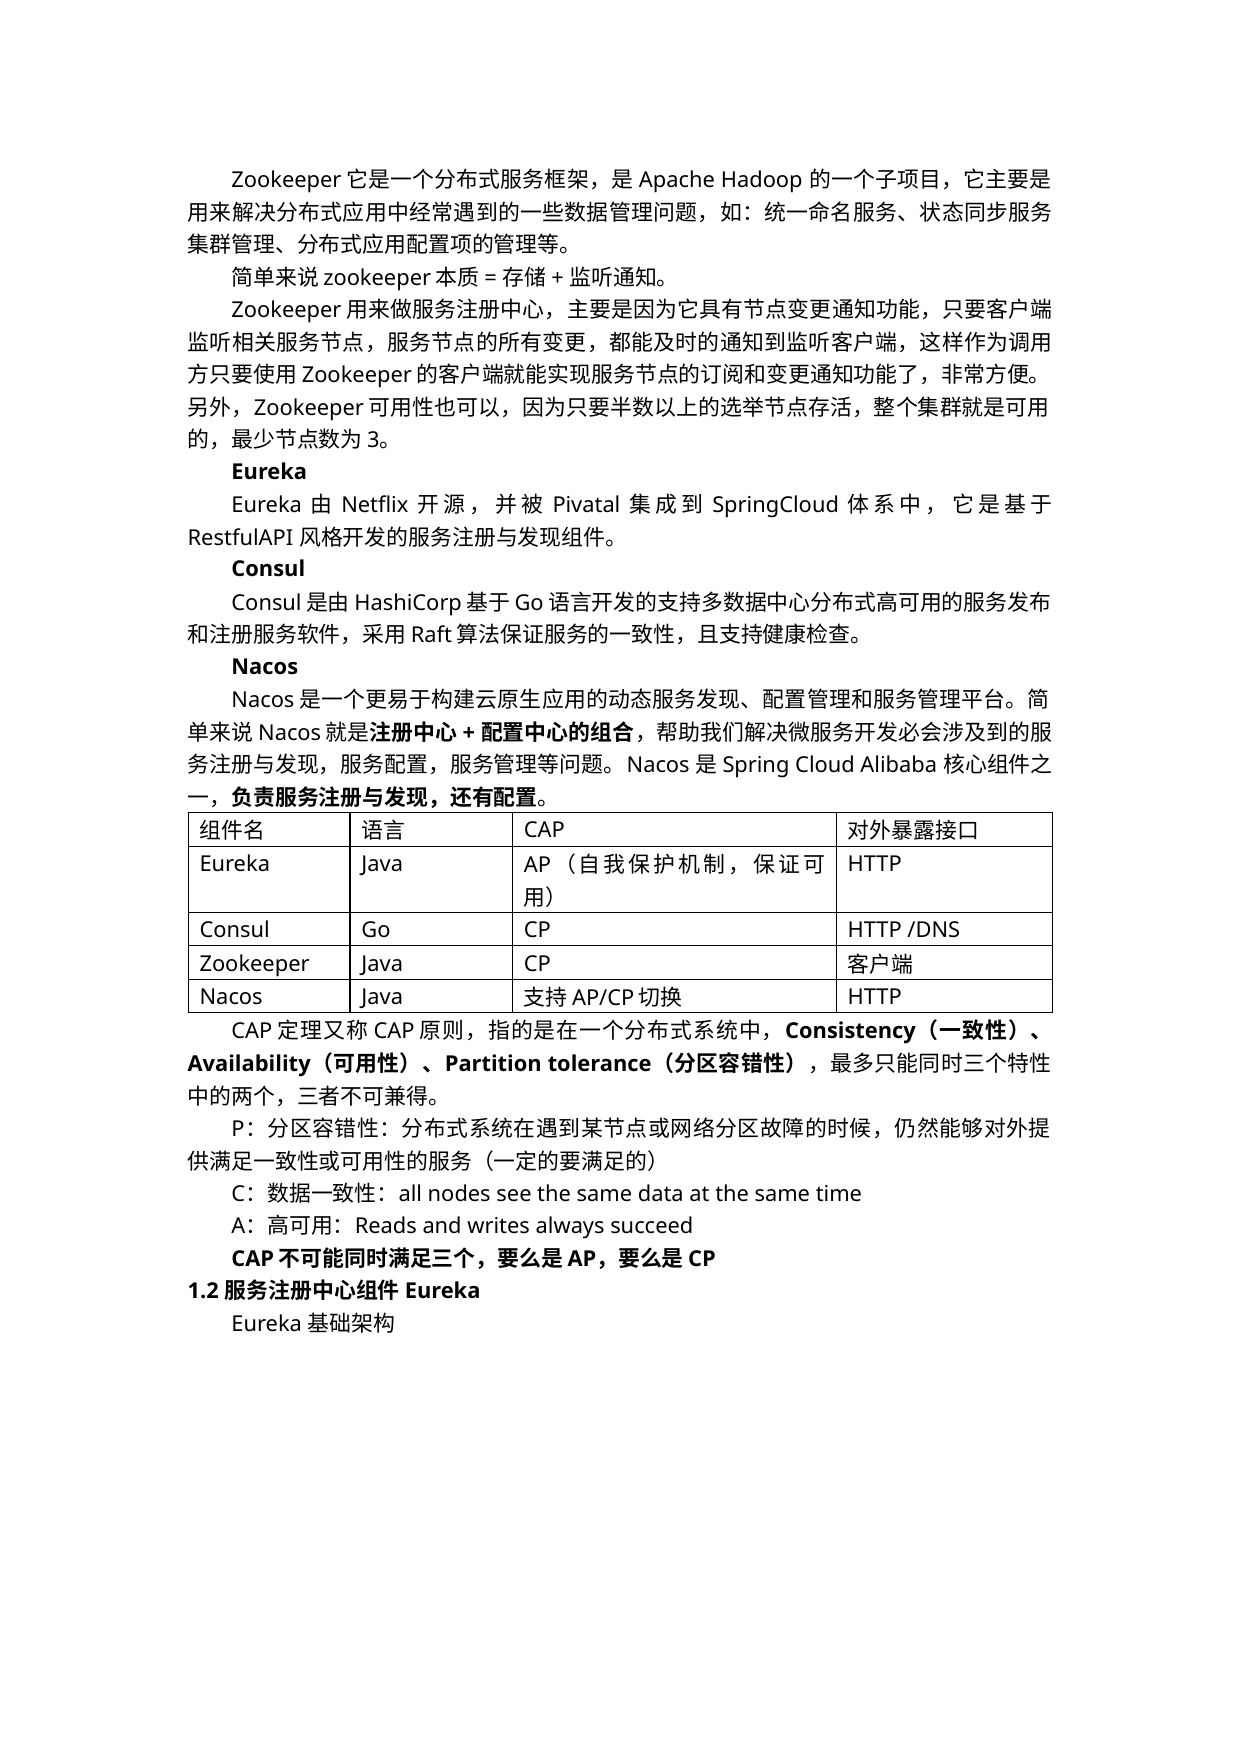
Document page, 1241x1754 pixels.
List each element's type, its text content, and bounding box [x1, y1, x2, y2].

table_cell 支持AP/CP切换 [513, 980, 836, 1012]
table_cell Consul [189, 913, 349, 945]
table_cell Zookeeper [189, 946, 349, 979]
text Consul [187, 552, 1053, 584]
text 1.2 服务注册中心组件 Eureka [187, 1273, 1053, 1306]
text Zookeeper用来做服务注册中心，主要是因为它具有节点变更通知功能，只要客户端监听相关服务节点，服务节点的所有变更，都能及时的通知到监听客户端，这样作为调用方只要使用Zookeeper的客户端就能实现服务节点的订阅和变更通知功能了，非常方便。另外，Zookeeper可用性也可以，因为只要半数以上的选举节点存活，整个集群就是可用的，最少节点数为3。 [187, 292, 1053, 454]
table_cell HTTP [837, 980, 1052, 1012]
text CAP不可能同时满足三个，要么是AP，要么是CP [187, 1241, 1053, 1273]
text Consul是由HashiCorp基于Go语言开发的支持多数据中心分布式高可用的服务发布和注册服务软件，采用Raft算法保证服务的一致性，且支持健康检查。 [187, 584, 1053, 649]
text C：数据一致性：all nodes see the same data at the same time [187, 1176, 1053, 1208]
text Eureka [187, 454, 1053, 487]
table_header 组件名 [189, 813, 349, 846]
table_cell Java [351, 847, 512, 912]
table_cell CP [513, 946, 836, 979]
text 简单来说zookeeper本质 = 存储 + 监听通知。 [187, 259, 1053, 292]
text P：分区容错性：分布式系统在遇到某节点或网络分区故障的时候，仍然能够对外提供满足一致性或可用性的服务（一定的要满足的） [187, 1111, 1053, 1176]
text Eureka 基础架构 [187, 1306, 1053, 1338]
table_header 语言 [351, 813, 512, 846]
table_cell CP [513, 913, 836, 945]
table_cell 客户端 [837, 946, 1052, 979]
text Nacos是一个更易于构建云原生应用的动态服务发现、配置管理和服务管理平台。简单来说Nacos就是注册中心 + 配置中心的组合，帮助我们解决微服务开发必会涉及到的服务注册与发现，服务配置，服务管理等问题。Nacos 是 Spring Cloud Alibaba 核心组件之一，负责服务注册与发现，还有配置。 [187, 682, 1053, 812]
text Eureka由Netflix开源，并被Pivatal集成到SpringCloud体系中，它是基于 RestfulAPI 风格开发的服务注册与发现组件。 [187, 487, 1053, 552]
table_cell Java [351, 946, 512, 979]
table_header CAP [513, 813, 836, 846]
text CAP定理又称CAP原则，指的是在一个分布式系统中，Consistency（一致性）、 Availability（可用性）、Partition tolerance（分区容错性），最多只能同时三个特性中的两个，三者不可兼得。 [187, 1013, 1053, 1111]
text A：高可用：Reads and writes always succeed [187, 1208, 1053, 1241]
table_cell Go [351, 913, 512, 945]
table_header 对外暴露接口 [837, 813, 1052, 846]
table_cell HTTP [837, 847, 1052, 912]
table_cell AP（自我保护机制，保证可用） [513, 847, 836, 912]
table_cell Eureka [189, 847, 349, 912]
text Zookeeper它是一个分布式服务框架，是Apache Hadoop 的一个子项目，它主要是用来解决分布式应用中经常遇到的一些数据管理问题，如：统一命名服务、状态同步服务、集群管理、分布式应用配置项的管理等。 [187, 162, 1053, 259]
table_cell HTTP /DNS [837, 913, 1052, 945]
table_cell Java [351, 980, 512, 1012]
table_cell Nacos [189, 980, 349, 1012]
text Nacos [187, 649, 1053, 682]
